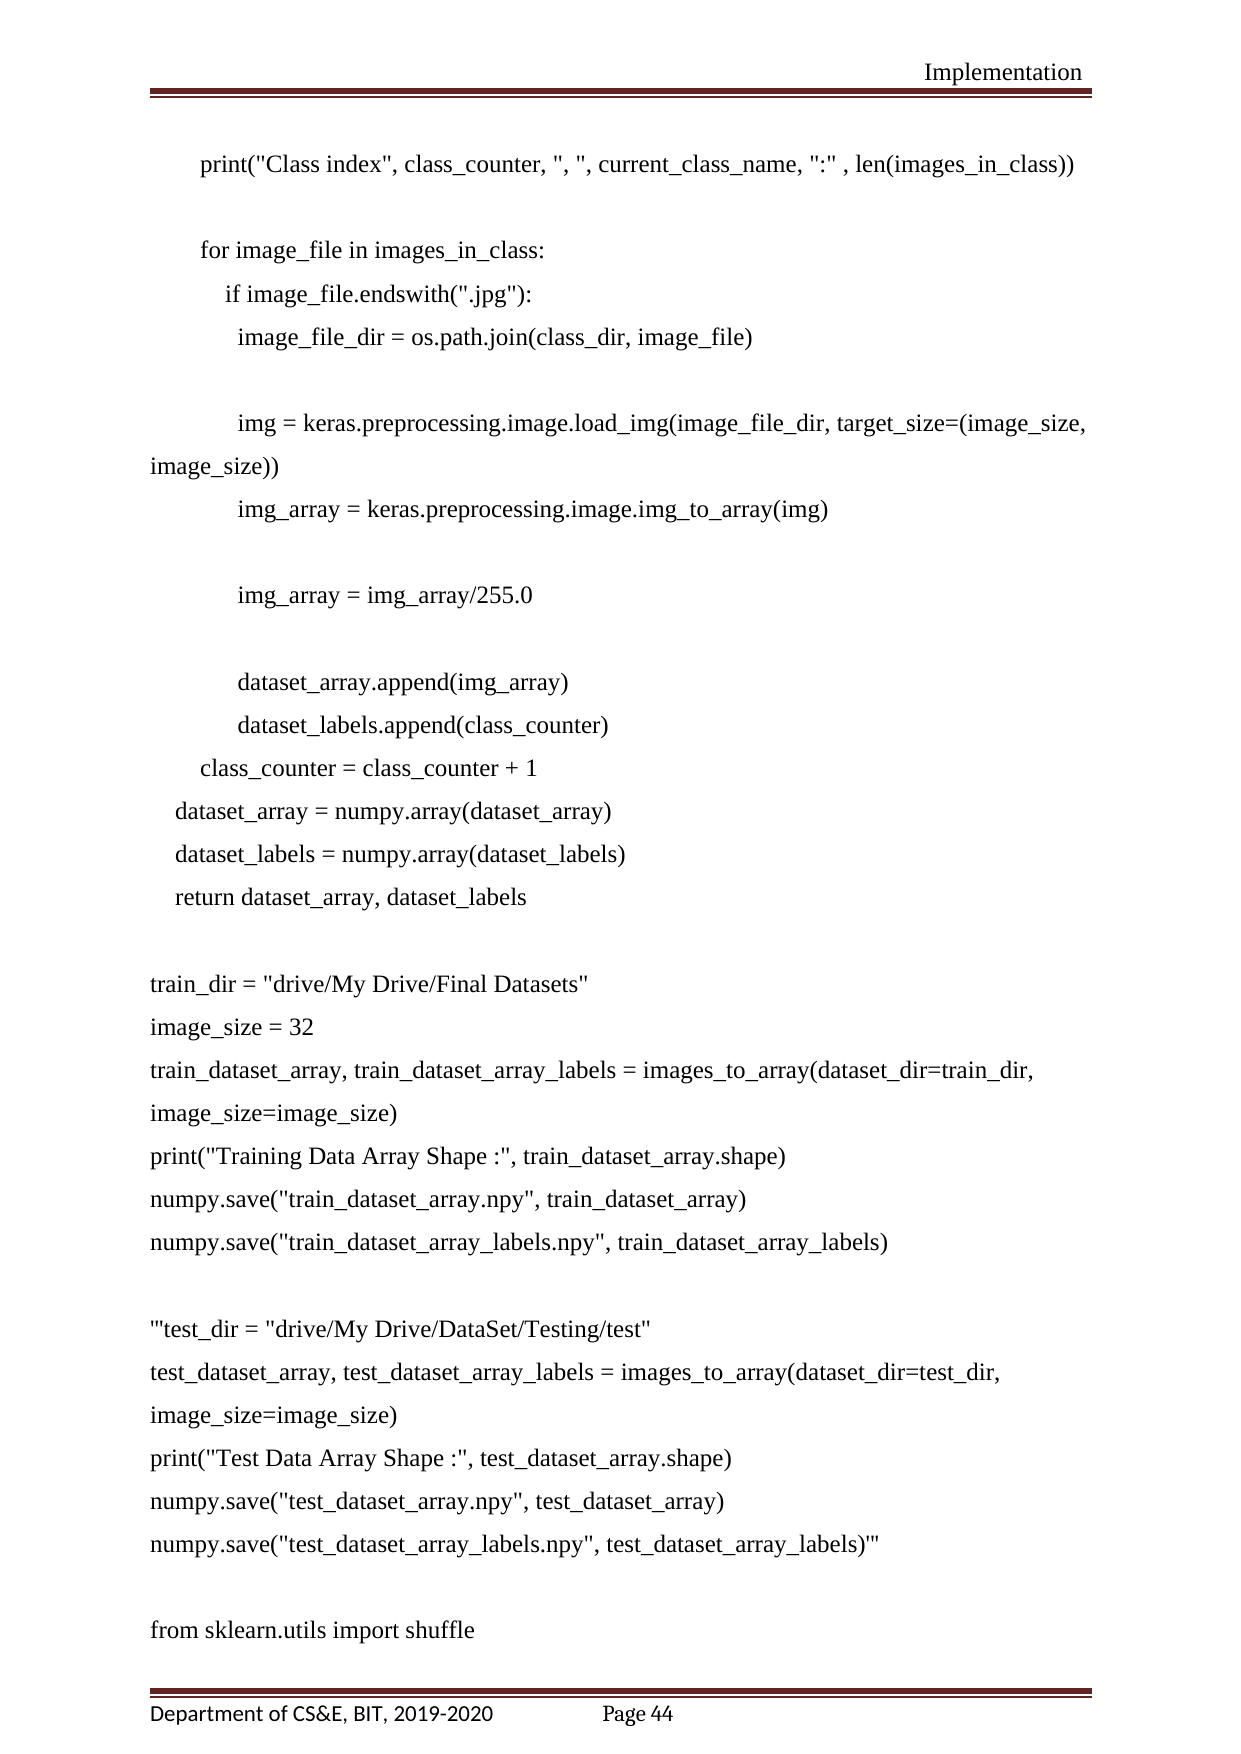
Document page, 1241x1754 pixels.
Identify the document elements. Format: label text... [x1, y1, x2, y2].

text image_size = 32 [150, 1012, 1092, 1041]
text print("Class index", class_counter, ", ", current_class_name, ":" , len(images_in_class)) [150, 149, 1092, 178]
text from sklearn.utils import shuffle [150, 1616, 1092, 1644]
text train_dataset_array, train_dataset_array_labels = images_to_array(dataset_dir=train_dir, image_size=image_size) [150, 1055, 1092, 1127]
text numpy.save("test_dataset_array.npy", test_dataset_array) [150, 1486, 1092, 1515]
text dataset_array = numpy.array(dataset_array) [150, 796, 1092, 825]
text dataset_labels = numpy.array(dataset_labels) [150, 839, 1092, 868]
text numpy.save("train_dataset_array.npy", train_dataset_array) [150, 1184, 1092, 1213]
text img_array = keras.preprocessing.image.img_to_array(img) [150, 494, 1092, 523]
text return dataset_array, dataset_labels [150, 882, 1092, 911]
text img_array = img_array/255.0 [150, 581, 1092, 609]
text print("Test Data Array Shape :", test_dataset_array.shape) [150, 1443, 1092, 1472]
text img = keras.preprocessing.image.load_img(image_file_dir, target_size=(image_size, image_size)) [150, 408, 1092, 480]
text class_counter = class_counter + 1 [150, 753, 1092, 782]
text train_dir = "drive/My Drive/Final Datasets" [150, 969, 1092, 997]
text if image_file.endswith(".jpg"): [150, 279, 1092, 307]
text test_dataset_array, test_dataset_array_labels = images_to_array(dataset_dir=test_dir, image_size=image_size) [150, 1357, 1092, 1429]
text dataset_labels.append(class_counter) [150, 710, 1092, 739]
text for image_file in images_in_class: [150, 236, 1092, 264]
text numpy.save("train_dataset_array_labels.npy", train_dataset_array_labels) [150, 1227, 1092, 1256]
text numpy.save("test_dataset_array_labels.npy", test_dataset_array_labels)''' [150, 1529, 1092, 1558]
text print("Training Data Array Shape :", train_dataset_array.shape) [150, 1141, 1092, 1170]
text '''test_dir = "drive/My Drive/DataSet/Testing/test" [150, 1314, 1092, 1342]
text image_file_dir = os.path.join(class_dir, image_file) [150, 322, 1092, 351]
text dataset_array.append(img_array) [150, 667, 1092, 696]
